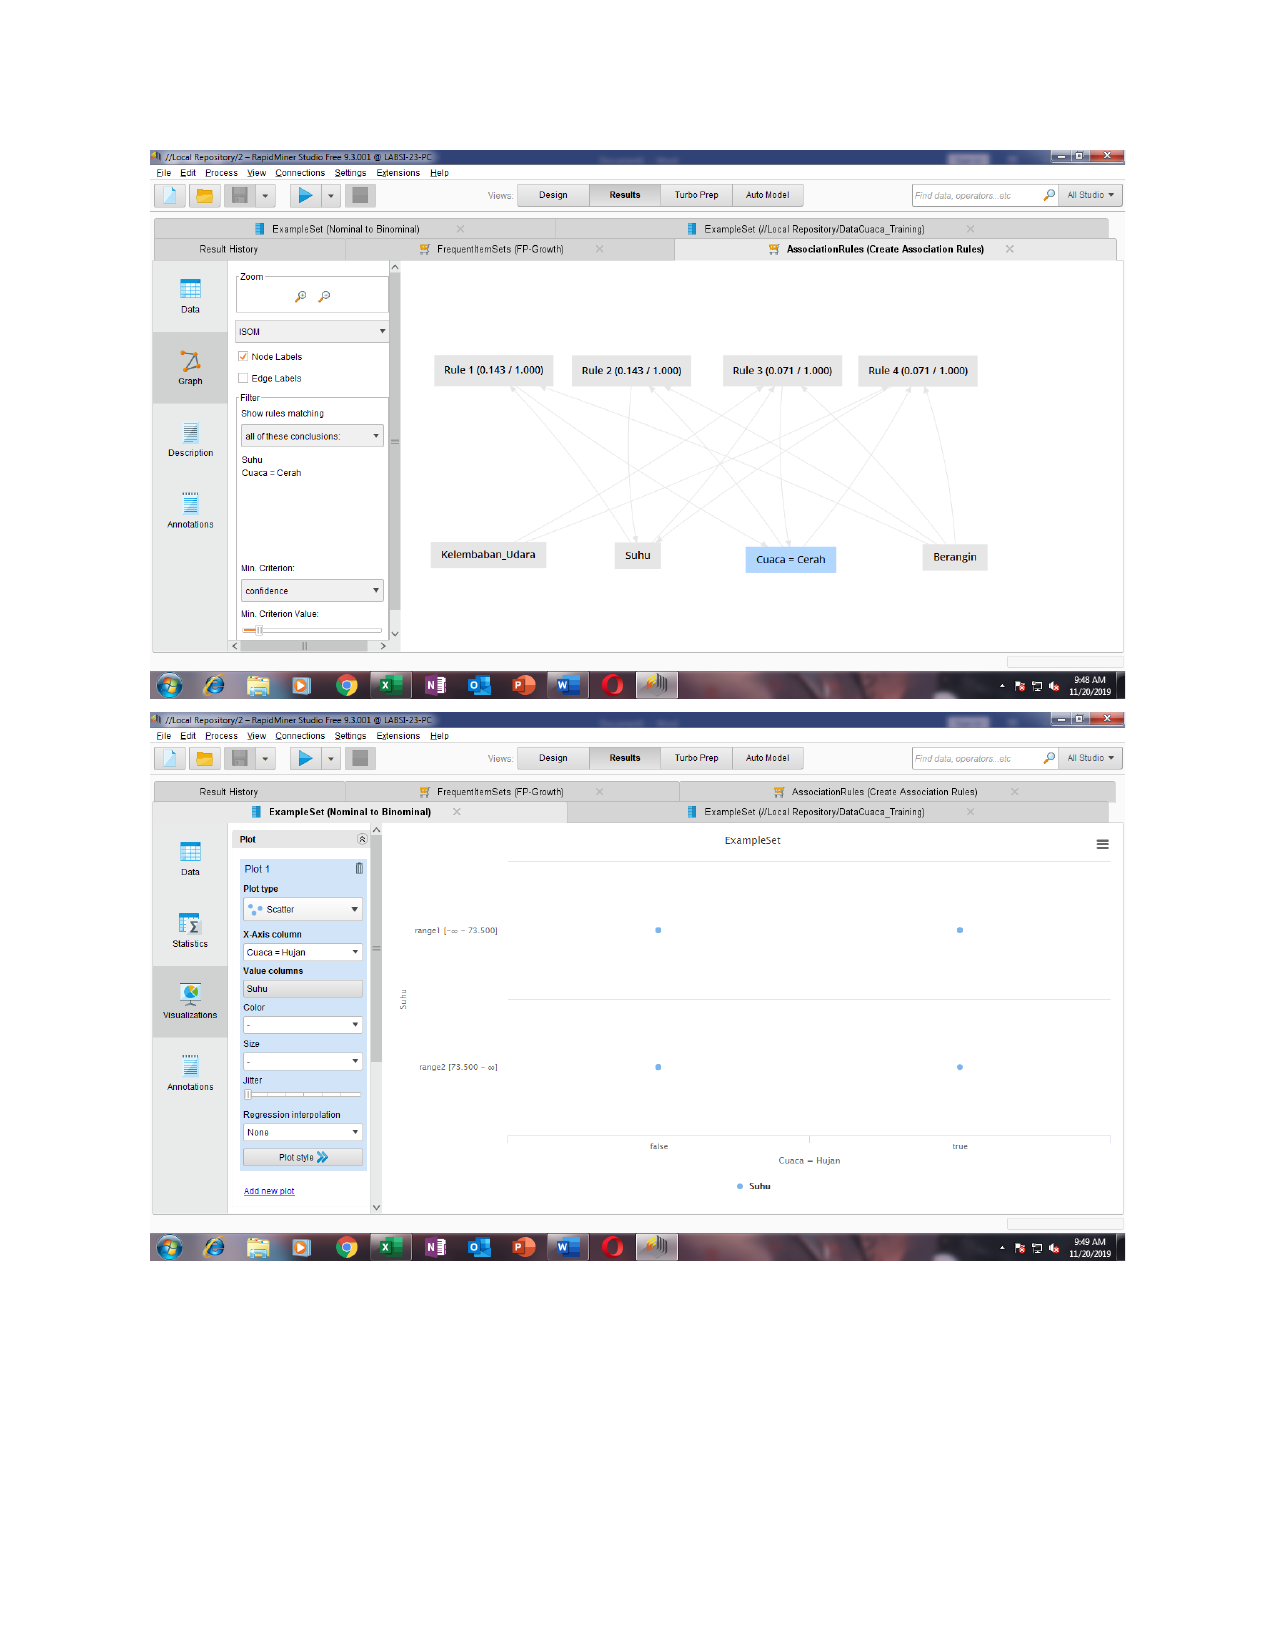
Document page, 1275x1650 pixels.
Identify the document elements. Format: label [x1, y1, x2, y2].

picture [150, 150, 1125, 699]
picture [150, 712, 1125, 1261]
